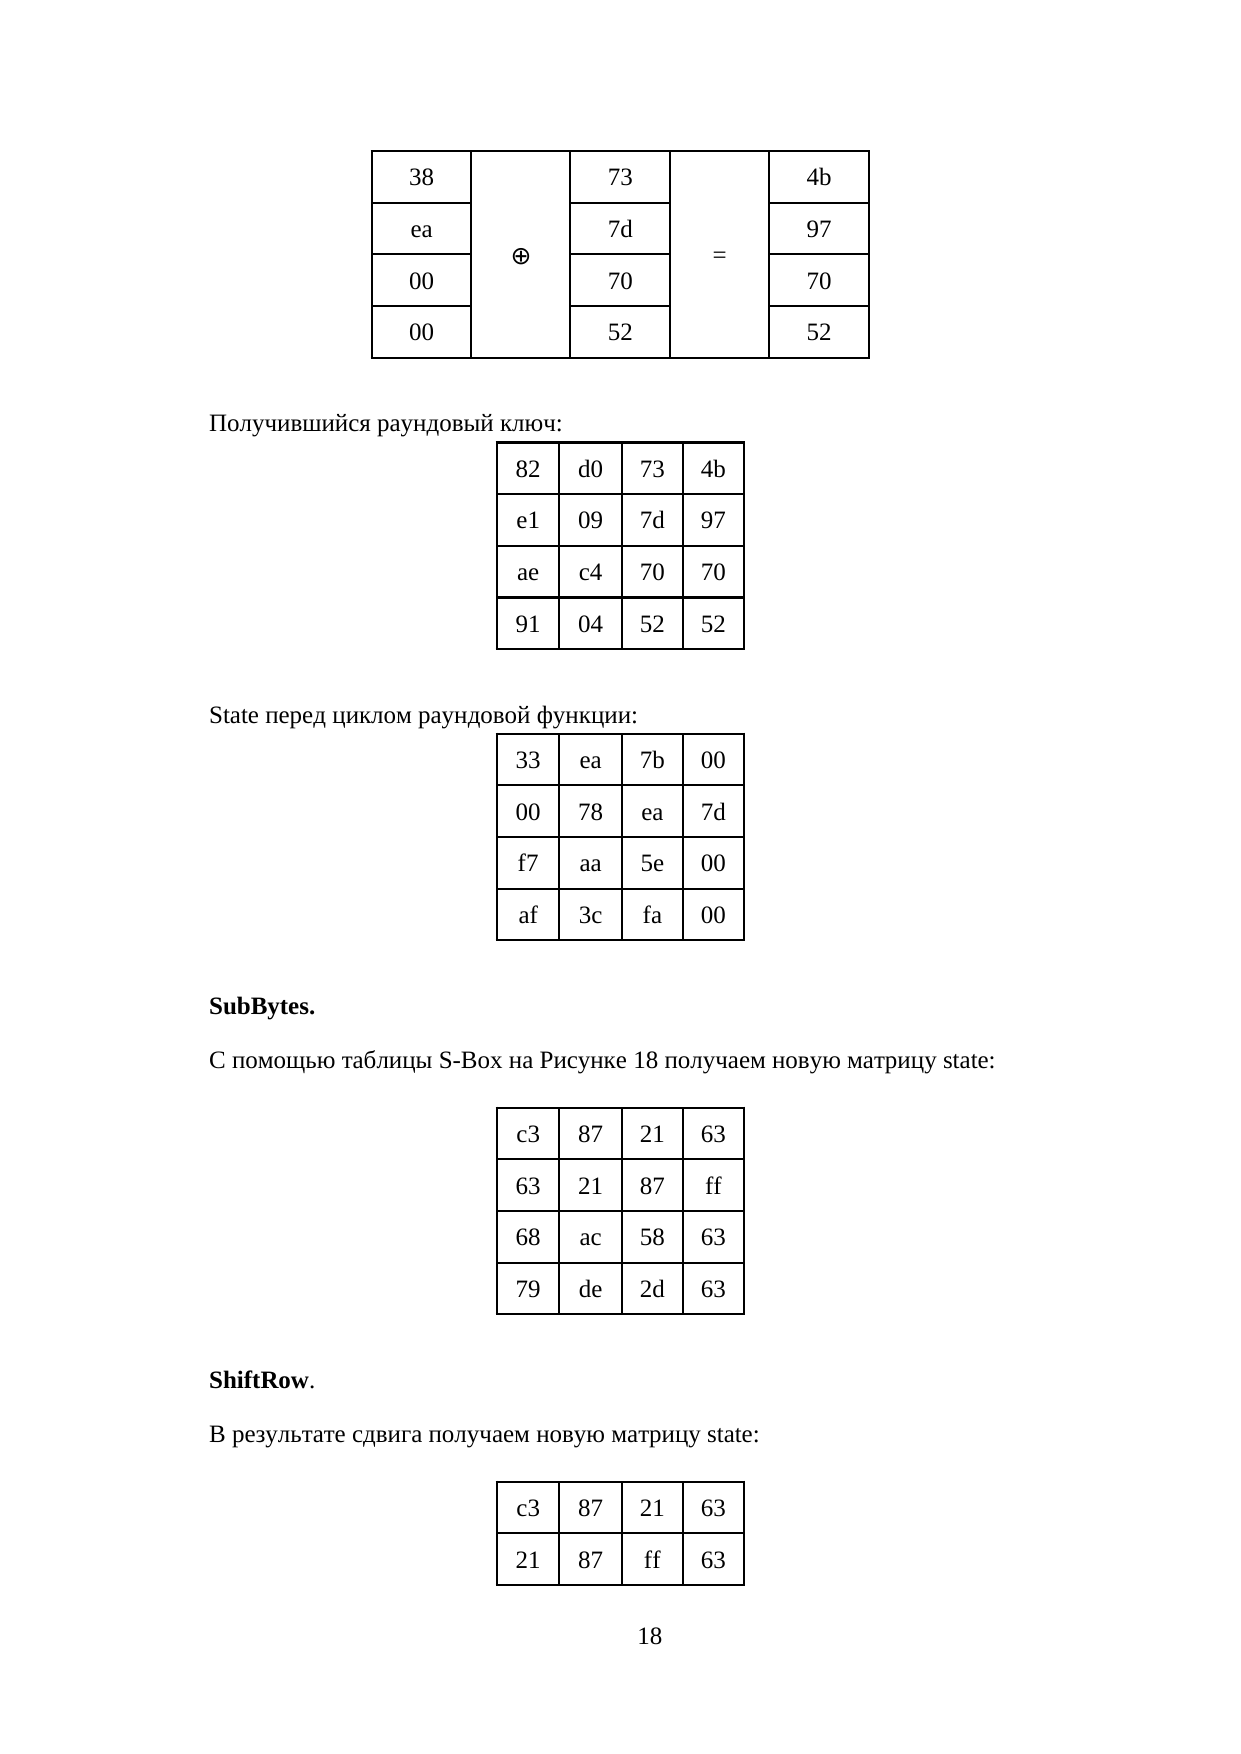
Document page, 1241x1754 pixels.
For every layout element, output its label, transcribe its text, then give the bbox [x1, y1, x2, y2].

table_header с3 [498, 1109, 558, 1158]
table_cell 21 [560, 1160, 621, 1210]
table_cell 63 [684, 1264, 743, 1313]
table_header 33 [498, 735, 558, 784]
table_header 4b [684, 444, 743, 493]
table_cell 00 [684, 890, 743, 939]
table_header 00 [684, 735, 743, 784]
table_cell e1 [498, 495, 558, 545]
table_cell 63 [684, 1212, 743, 1262]
table_cell 3c [560, 890, 621, 939]
text State перед циклом раундовой функции: [150, 700, 1090, 728]
table_cell de [560, 1264, 621, 1313]
table_cell 2d [623, 1264, 682, 1313]
table_header 87 [560, 1109, 621, 1158]
table_cell af [498, 890, 558, 939]
table_cell 52 [623, 599, 682, 648]
table_cell 00 [373, 255, 470, 305]
text С помощью таблицы S-Box на Рисунке 18 получаем новую матрицу state: [150, 1045, 1090, 1074]
table_cell 7d [571, 204, 669, 253]
table_cell 52 [684, 599, 743, 648]
table_cell 68 [498, 1212, 558, 1262]
table_cell ff [684, 1160, 743, 1210]
table_cell 78 [560, 786, 621, 836]
table_cell 7d [623, 495, 682, 545]
table_header ea [560, 735, 621, 784]
table_cell 00 [498, 786, 558, 836]
table_cell 91 [498, 599, 558, 648]
table_header 82 [498, 444, 558, 493]
table_header d0 [560, 444, 621, 493]
table_header с3 [498, 1483, 558, 1532]
table_cell 00 [684, 838, 743, 888]
table_cell 21 [498, 1534, 558, 1584]
table_header 63 [684, 1483, 743, 1532]
table_header 4b [770, 152, 868, 202]
table_header 87 [560, 1483, 621, 1532]
table_cell aa [560, 838, 621, 888]
table_cell 70 [571, 255, 669, 305]
table_header 38 [373, 152, 470, 202]
table_cell 87 [623, 1160, 682, 1210]
table_cell 70 [684, 547, 743, 596]
table_header 7b [623, 735, 682, 784]
table_cell 09 [560, 495, 621, 545]
table_cell 7d [684, 786, 743, 836]
table_header = [671, 152, 768, 357]
table_cell ea [373, 204, 470, 253]
table_header 21 [623, 1109, 682, 1158]
text ShiftRow. [150, 1365, 1090, 1394]
table_cell f7 [498, 838, 558, 888]
table_cell 00 [373, 307, 470, 357]
table_header ⊕ [472, 152, 569, 357]
table_cell 97 [684, 495, 743, 545]
table_header 63 [684, 1109, 743, 1158]
table_cell fa [623, 890, 682, 939]
table_cell c4 [560, 547, 621, 596]
table_cell ae [498, 547, 558, 596]
table_cell 63 [684, 1534, 743, 1584]
table_cell 52 [770, 307, 868, 357]
table_cell 87 [560, 1534, 621, 1584]
table_cell 58 [623, 1212, 682, 1262]
table_cell 70 [770, 255, 868, 305]
table_cell 70 [623, 547, 682, 596]
table_cell 63 [498, 1160, 558, 1210]
table_cell 04 [560, 599, 621, 648]
table_cell 52 [571, 307, 669, 357]
table_cell 97 [770, 204, 868, 253]
table_header 73 [623, 444, 682, 493]
table_cell 5e [623, 838, 682, 888]
text SubBytes. [150, 991, 1090, 1020]
table_header 73 [571, 152, 669, 202]
table_cell ac [560, 1212, 621, 1262]
table_cell 79 [498, 1264, 558, 1313]
text Получившийся раундовый ключ: [150, 408, 1090, 437]
text В результате сдвига получаем новую матрицу state: [150, 1419, 1090, 1448]
table_cell ea [623, 786, 682, 836]
table_header 21 [623, 1483, 682, 1532]
table_cell ff [623, 1534, 682, 1584]
